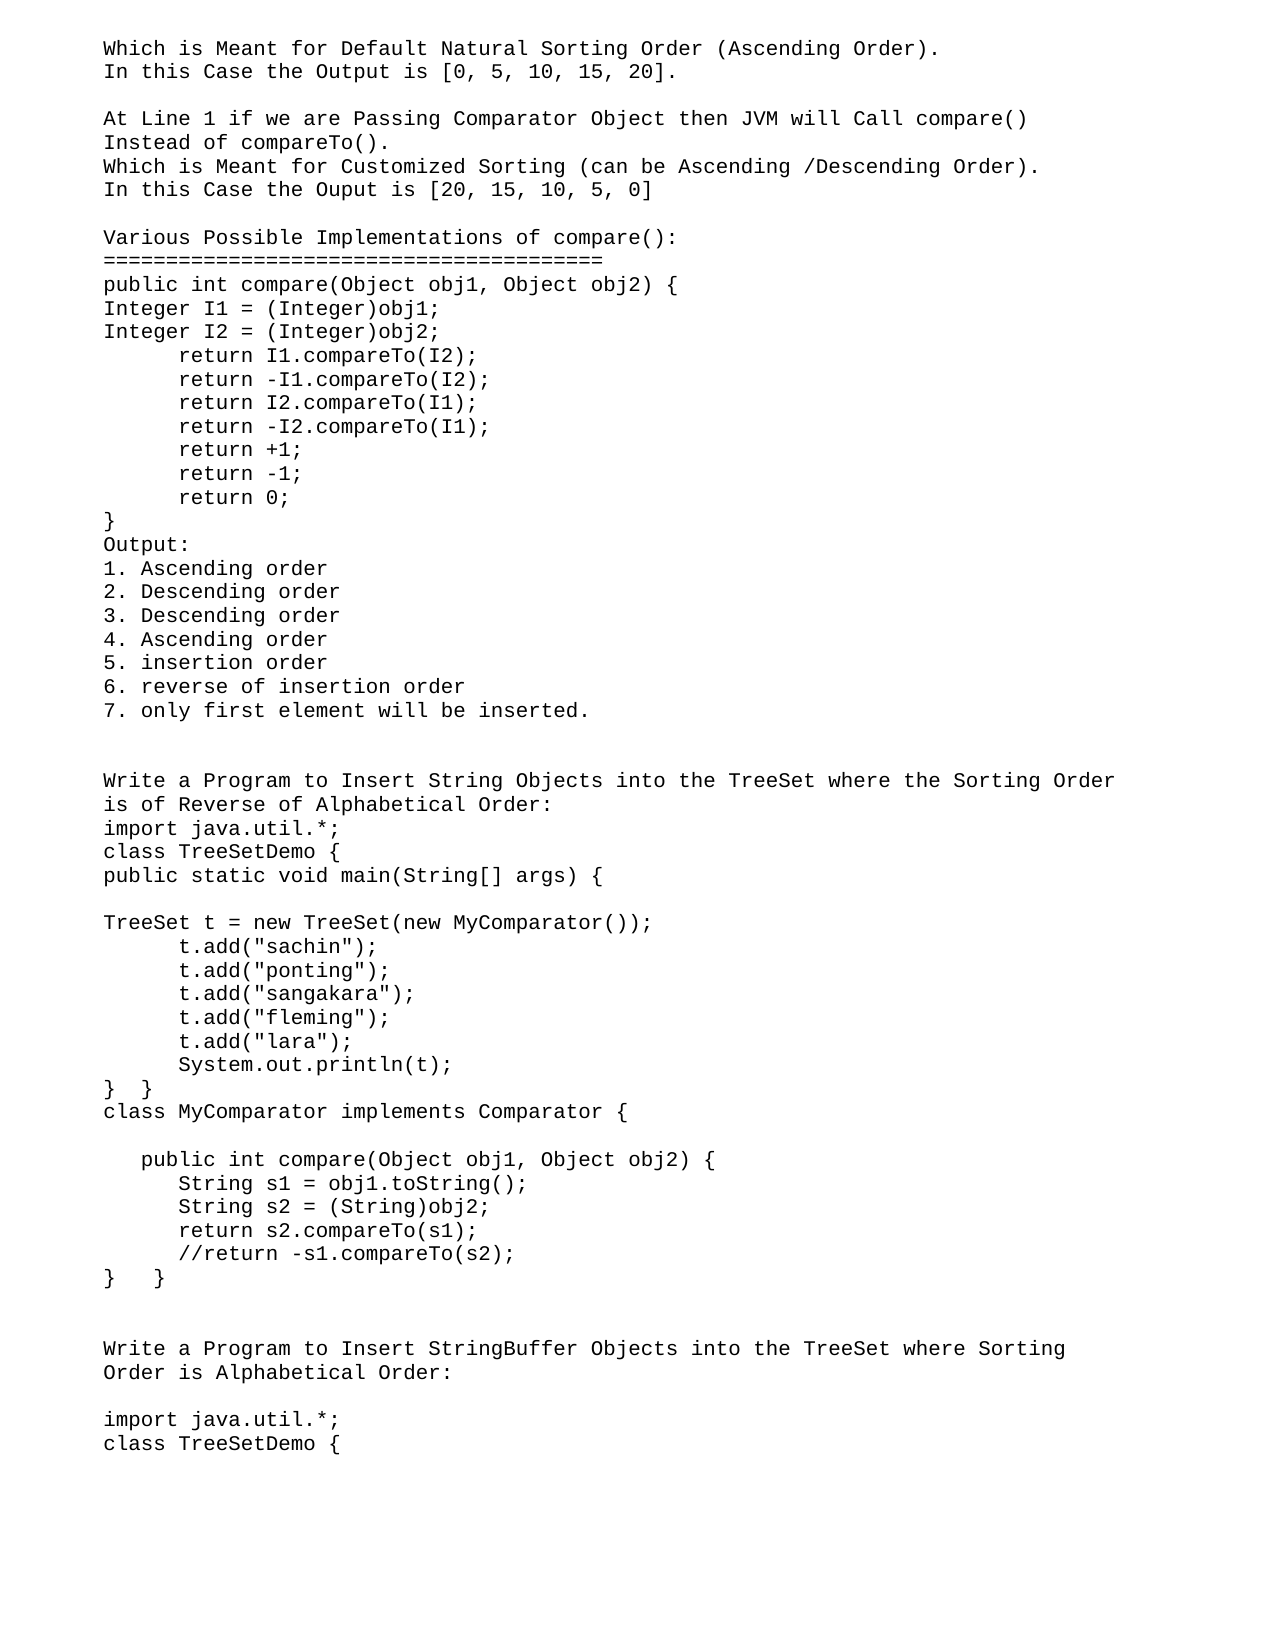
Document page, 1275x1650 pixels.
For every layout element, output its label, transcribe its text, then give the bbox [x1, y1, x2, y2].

text t.add("ponting"); [178, 960, 1125, 983]
text t.add("lara"); [178, 1031, 1125, 1054]
text In this Case the Ouput is [20, 15, 10, 5, 0] [103, 179, 1125, 203]
text return I1.compareTo(I2); [178, 345, 1125, 368]
text 2. Descending order [103, 581, 1125, 605]
text String s1 = obj1.toString(); [178, 1172, 1125, 1196]
text return s2.compareTo(s1); [178, 1220, 1125, 1243]
text 5. insertion order [103, 652, 1125, 676]
text class TreeSetDemo { [103, 1433, 1125, 1456]
text Write a Program to Insert String Objects into the TreeSet where the Sorting Order is of Reverse of Alphabetical Order: [103, 771, 1125, 818]
text ======================================== [103, 250, 1125, 274]
text return -I2.compareTo(I1); [178, 416, 1125, 439]
text return +1; [178, 439, 1125, 463]
text At Line 1 if we are Passing Comparator Object then JVM will Call compare() Instead of compareTo(). [103, 108, 1125, 156]
text Integer I1 = (Integer)obj1; [103, 298, 1125, 321]
text Output: [103, 534, 1125, 558]
text 1. Ascending order [103, 558, 1125, 581]
text return -1; [178, 463, 1125, 487]
text t.add("sangakara"); [178, 983, 1125, 1007]
text Integer I2 = (Integer)obj2; [103, 321, 1125, 345]
text } } [103, 1267, 1125, 1291]
text 7. only first element will be inserted. [103, 699, 1125, 723]
text t.add("sachin"); [178, 936, 1125, 960]
text In this Case the Output is [0, 5, 10, 15, 20]. [103, 61, 1125, 85]
text public static void main(String[] args) { [103, 865, 1125, 889]
text import java.util.*; [103, 818, 1125, 841]
text TreeSet t = new TreeSet(new MyComparator()); [103, 912, 1125, 936]
text //return -s1.compareTo(s2); [178, 1243, 1125, 1267]
text Write a Program to Insert StringBuffer Objects into the TreeSet where Sorting Order is Alphabetical Order: [103, 1338, 1125, 1385]
text System.out.println(t); [178, 1054, 1125, 1078]
text return -I1.compareTo(I2); [178, 368, 1125, 392]
text import java.util.*; [103, 1409, 1125, 1433]
text 4. Ascending order [103, 629, 1125, 652]
text class MyComparator implements Comparator { [103, 1102, 1125, 1125]
text public int compare(Object obj1, Object obj2) { [103, 1149, 1125, 1172]
text String s2 = (String)obj2; [178, 1196, 1125, 1220]
text public int compare(Object obj1, Object obj2) { [103, 274, 1125, 298]
text t.add("fleming"); [178, 1007, 1125, 1031]
text Which is Meant for Default Natural Sorting Order (Ascending Order). [103, 37, 1125, 61]
text class TreeSetDemo { [103, 841, 1125, 865]
text 6. reverse of insertion order [103, 676, 1125, 699]
text } [103, 510, 1125, 534]
text return 0; [178, 487, 1125, 510]
text Which is Meant for Customized Sorting (can be Ascending /Descending Order). [103, 156, 1125, 179]
text } } [103, 1078, 1125, 1102]
text 3. Descending order [103, 605, 1125, 629]
text Various Possible Implementations of compare(): [103, 227, 1125, 250]
text return I2.compareTo(I1); [178, 392, 1125, 416]
